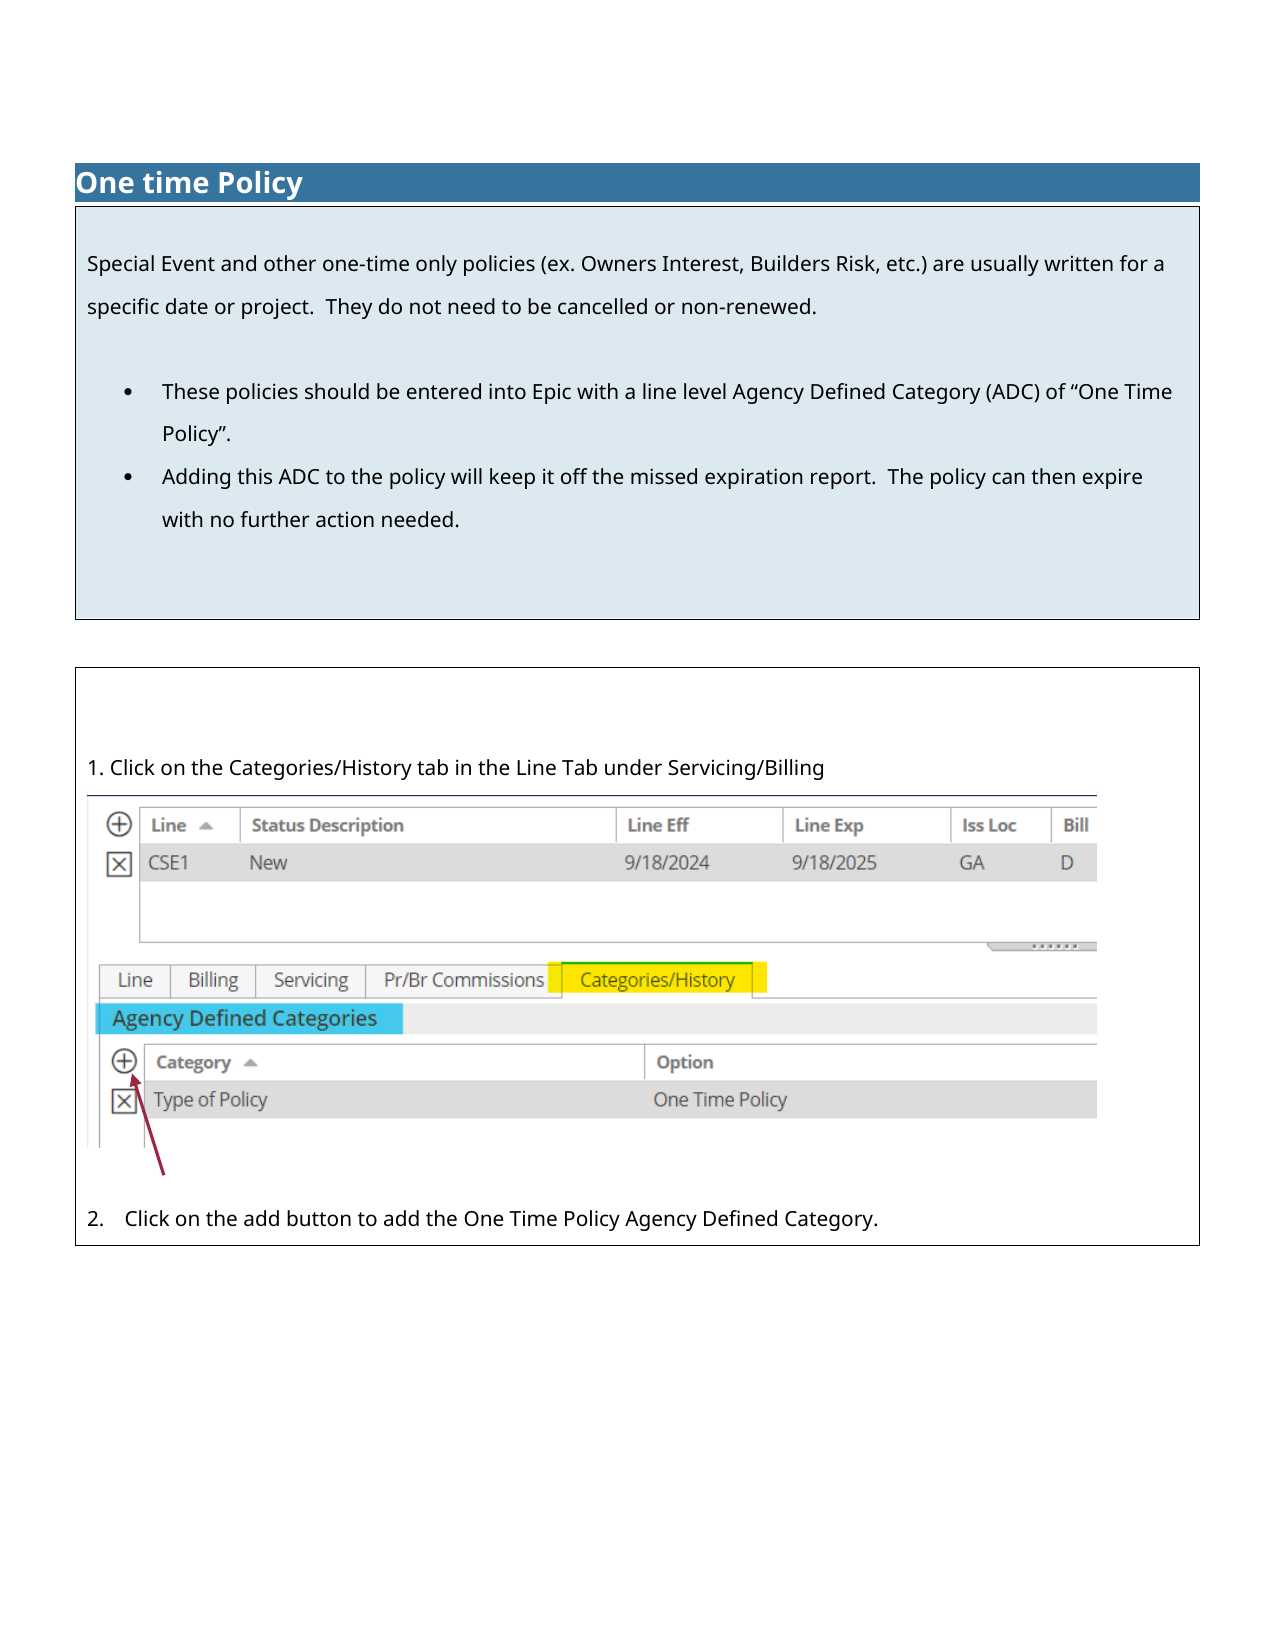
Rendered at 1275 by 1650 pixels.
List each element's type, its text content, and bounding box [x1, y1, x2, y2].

subtitle One time Policy [75, 163, 1200, 202]
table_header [76, 668, 1199, 1245]
table_header Special Event and other one-time only policies (ex. Owners Interest, Builders Risk, etc.) are usually written for a specific date or project. They do not need to be cancelled or non-renewed. These policies should be entered into Epic with a line level Agency Defined Category (ADC) of “One Time Policy”. Adding this ADC to the policy will keep it off the missed expiration report. The policy can then expire with no further action needed. [76, 207, 1199, 618]
picture [86, 795, 1097, 1148]
